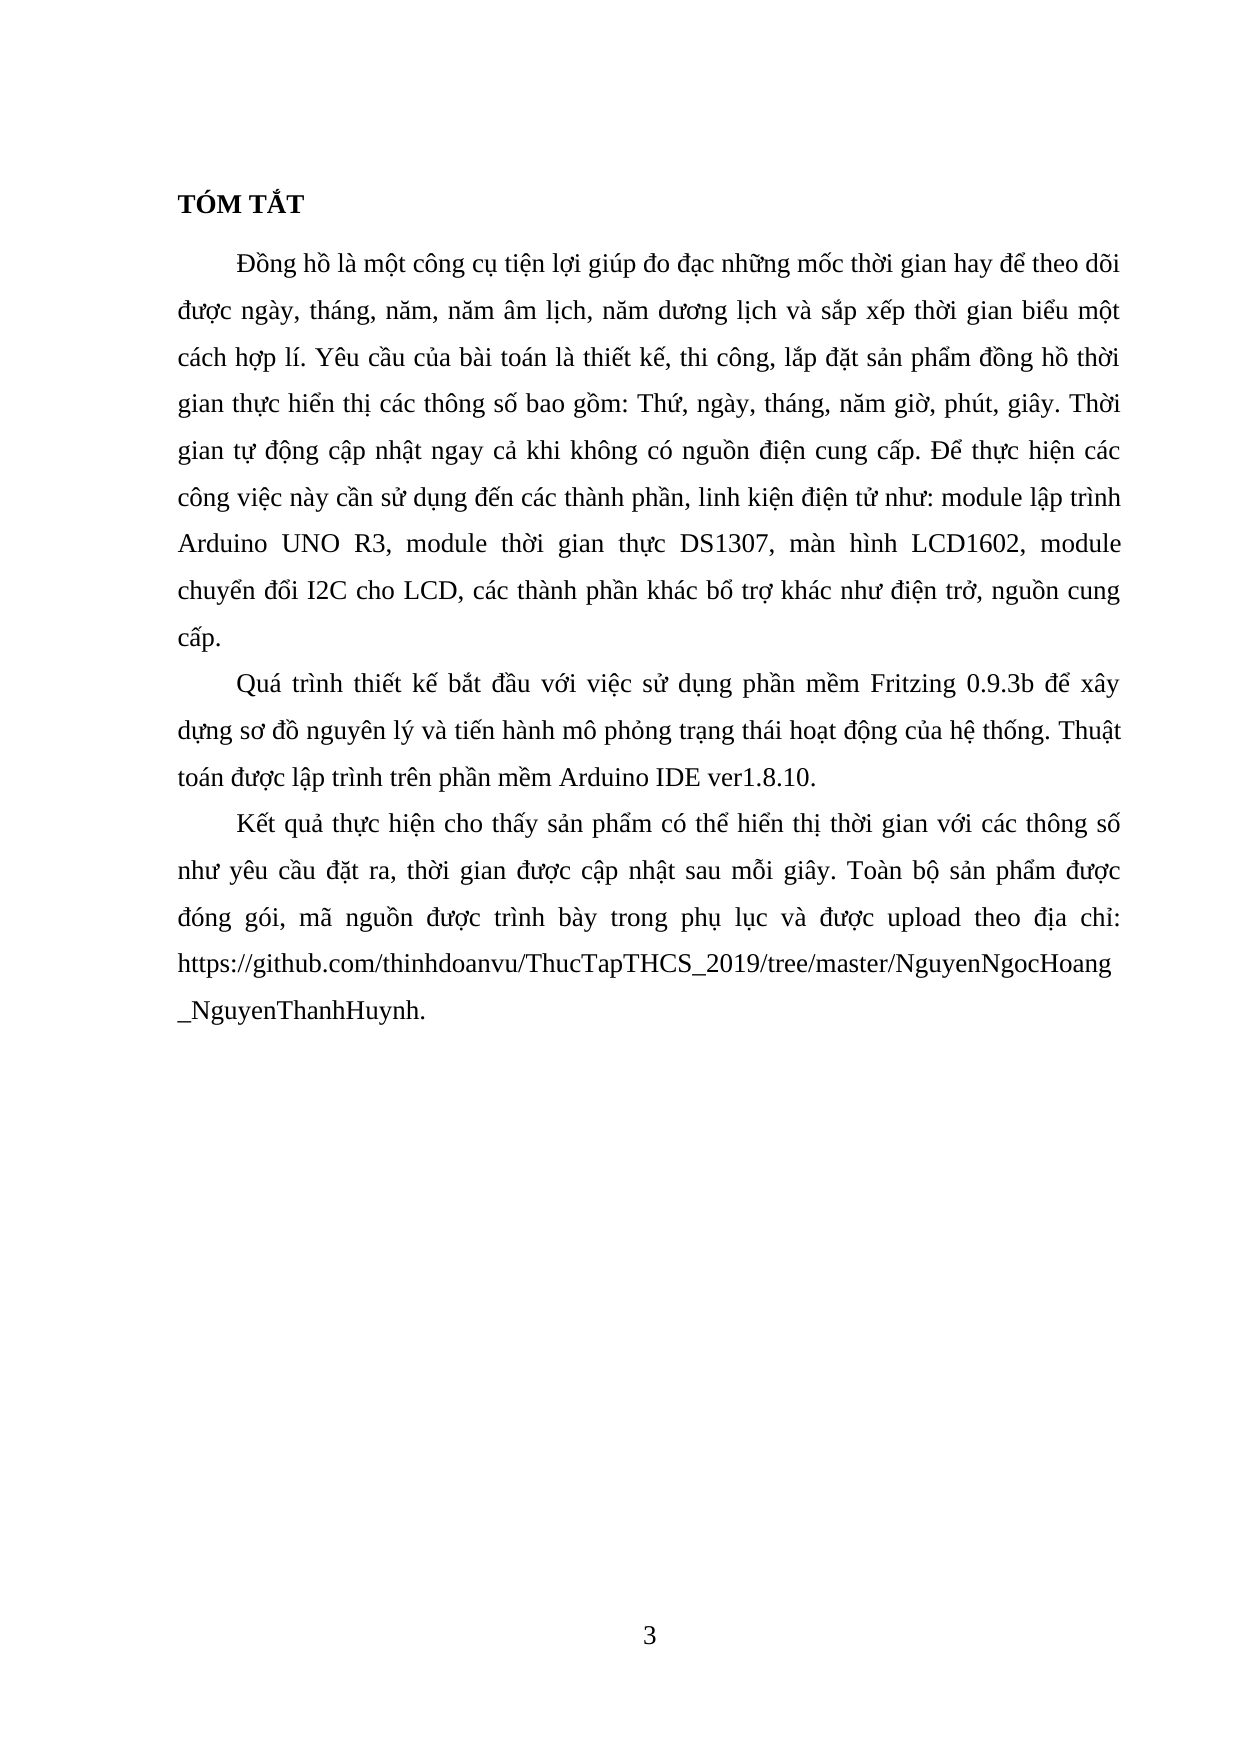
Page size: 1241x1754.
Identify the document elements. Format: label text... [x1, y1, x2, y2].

text Quá trình thiết kế bắt đầu với việc sử dụng phần mềm Fritzing 0.9.3b để xây dựng sơ đồ nguyên lý và tiến hành mô phỏng trạng thái hoạt động của hệ thống. Thuật toán được lập trình trên phần mềm Arduino IDE ver1.8.10. [177, 667, 1122, 792]
text Đồng hồ là một công cụ tiện lợi giúp đo đạc những mốc thời gian hay để theo dõi được ngày, tháng, năm, năm âm lịch, năm dương lịch và sắp xếp thời gian biểu một cách hợp lí. Yêu cầu của bài toán là thiết kế, thi công, lắp đặt sản phẩm đồng hồ thời gian thực hiển thị các thông số bao gồm: Thứ, ngày, tháng, năm giờ, phút, giây. Thời gian tự động cập nhật ngay cả khi không có nguồn điện cung cấp. Để thực hiện các công việc này cần sử dụng đến các thành phần, linh kiện điện tử như: module lập trình Arduino UNO R3, module thời gian thực DS1307, màn hình LCD1602, module chuyển đổi I2C cho LCD, các thành phần khác bổ trợ khác như điện trở, nguồn cung cấp. [177, 247, 1122, 652]
subtitle TÓM TẮT [177, 188, 1122, 219]
text Kết quả thực hiện cho thấy sản phẩm có thể hiển thị thời gian với các thông số như yêu cầu đặt ra, thời gian được cập nhật sau mỗi giây. Toàn bộ sản phẩm được đóng gói, mã nguồn được trình bày trong phụ lục và được upload theo địa chỉ: https://github.com/thinhdoanvu/ThucTapTHCS_2019/tree/master/NguyenNgocHoang_NguyenThanhHuynh. [177, 807, 1122, 1025]
